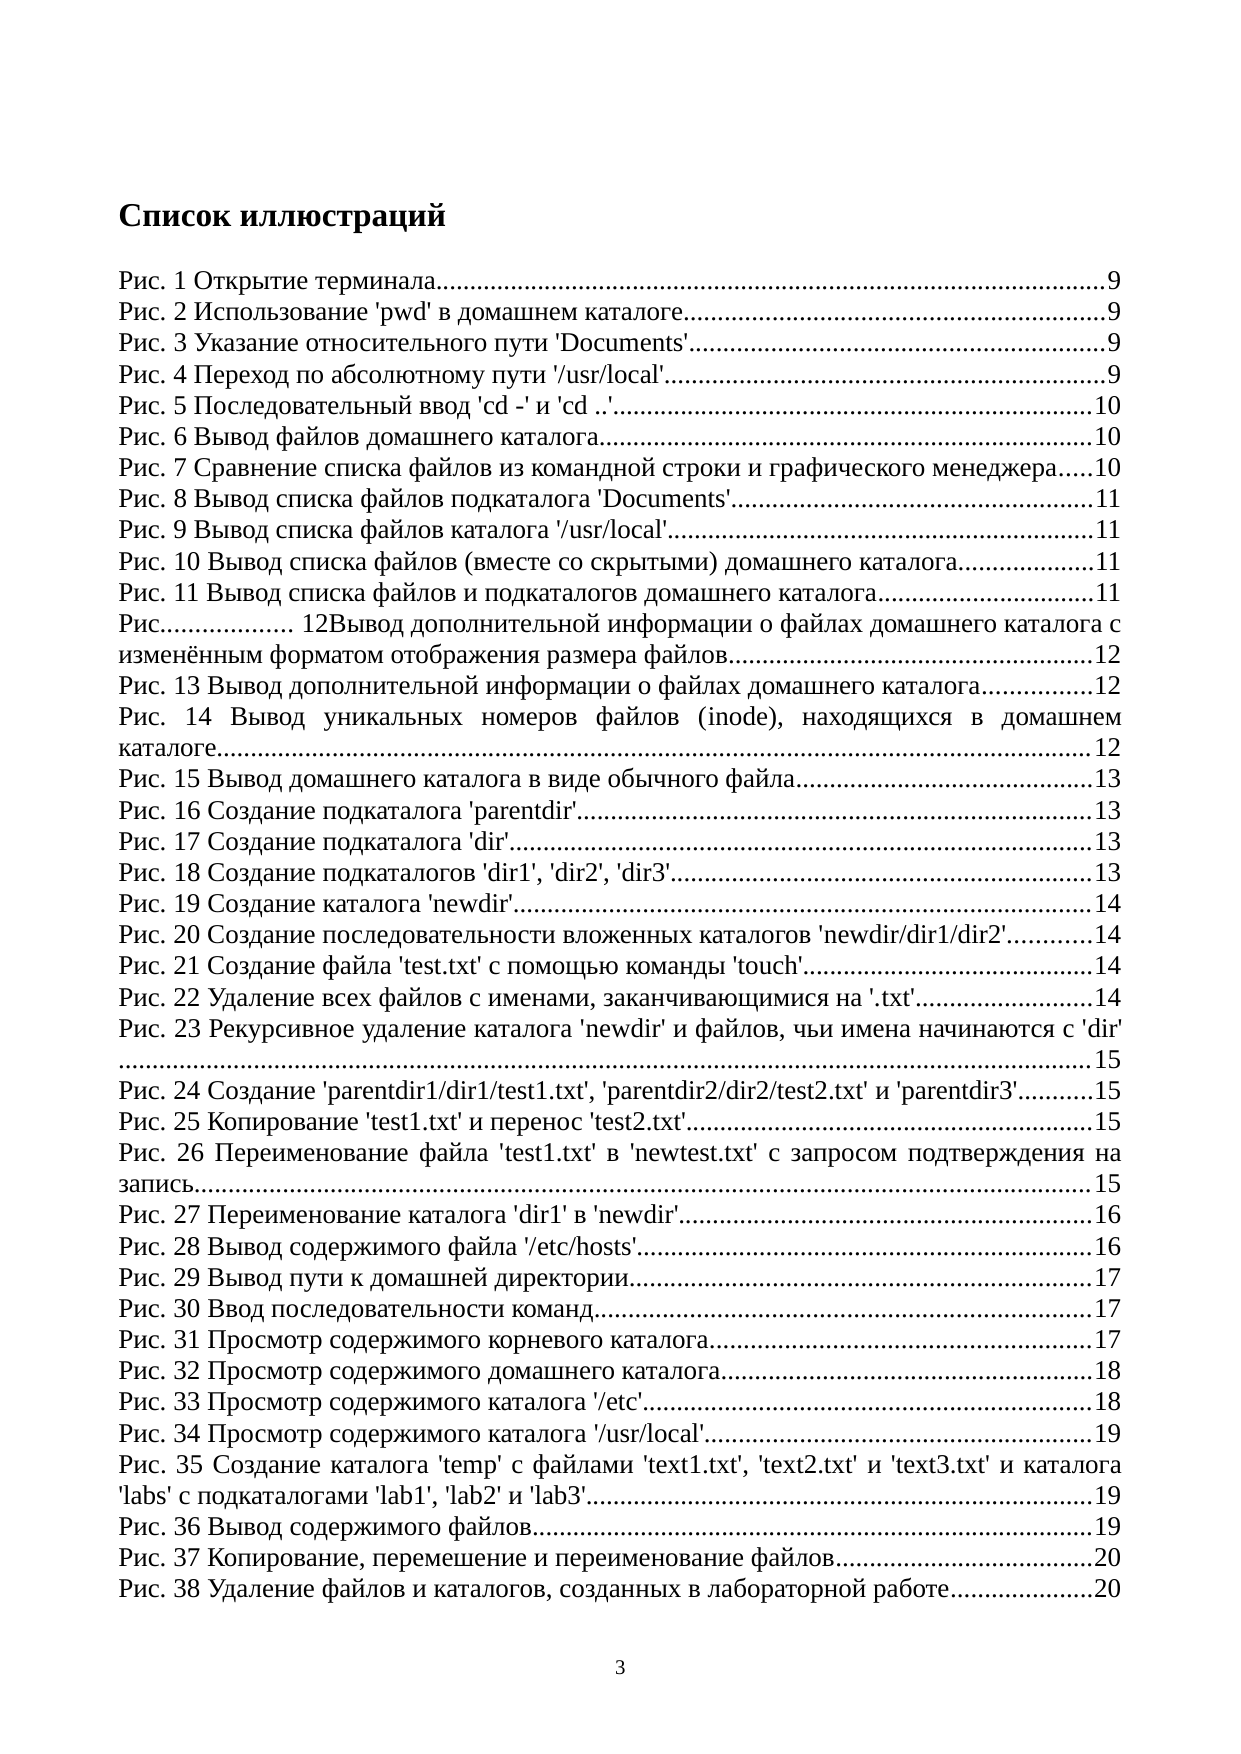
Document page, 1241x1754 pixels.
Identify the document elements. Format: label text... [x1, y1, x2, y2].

text Рис. 14 Вывод уникальных номеров файлов (inode), находящихся в домашнем каталоге 12 [118, 700, 1122, 763]
text Рис. 7 Сравнение списка файлов из командной строки и графического менеджера 10 [118, 451, 1122, 482]
text Рис. 13 Вывод дополнительной информации о файлах домашнего каталога 12 [118, 669, 1122, 700]
text Рис. 12Вывод дополнительной информации о файлах домашнего каталога с изменённым форматом отображения размера файлов 12 [118, 607, 1122, 669]
text Рис. 10 Вывод списка файлов (вместе со скрытыми) домашнего каталога 11 [118, 544, 1122, 576]
text Рис. 15 Вывод домашнего каталога в виде обычного файла 13 [118, 763, 1122, 794]
text Рис. 27 Переименование каталога 'dir1' в 'newdir' 16 [118, 1199, 1122, 1230]
text Рис. 30 Ввод последовательности команд 17 [118, 1292, 1122, 1323]
text Рис. 24 Создание 'parentdir1/dir1/test1.txt', 'parentdir2/dir2/test2.txt' и 'parentdir3' 15 [118, 1074, 1122, 1105]
text Рис. 5 Последовательный ввод 'cd -' и 'cd ..' 10 [118, 389, 1122, 420]
text Рис. 38 Удаление файлов и каталогов, созданных в лабораторной работе 20 [118, 1572, 1122, 1603]
text Рис. 23 Рекурсивное удаление каталога 'newdir' и файлов, чьи имена начинаются с 'dir' 15 [118, 1012, 1122, 1074]
text Рис. 35 Создание каталога 'temp' с файлами 'text1.txt', 'text2.txt' и 'text3.txt' и каталога 'labs' с подкаталогами 'lab1', 'lab2' и 'lab3' 19 [118, 1448, 1122, 1510]
text Рис. 22 Удаление всех файлов с именами, заканчивающимися на '.txt' 14 [118, 981, 1122, 1012]
text Рис. 16 Создание подкаталога 'parentdir' 13 [118, 794, 1122, 825]
text Рис. 25 Копирование 'test1.txt' и перенос 'test2.txt' 15 [118, 1105, 1122, 1136]
text Рис. 21 Создание файла 'test.txt' с помощью команды 'touch' 14 [118, 949, 1122, 981]
text Рис. 4 Переход по абсолютному пути '/usr/local' 9 [118, 358, 1122, 389]
text Рис. 9 Вывод списка файлов каталога '/usr/local' 11 [118, 513, 1122, 544]
text Рис. 31 Просмотр содержимого корневого каталога 17 [118, 1323, 1122, 1354]
text Рис. 29 Вывод пути к домашней директории 17 [118, 1261, 1122, 1292]
text Рис. 28 Вывод содержимого файла '/etc/hosts' 16 [118, 1230, 1122, 1261]
text Рис. 6 Вывод файлов домашнего каталога 10 [118, 420, 1122, 451]
text Рис. 26 Переименование файла 'test1.txt' в 'newtest.txt' с запросом подтверждения на запись 15 [118, 1136, 1122, 1199]
text Рис. 32 Просмотр содержимого домашнего каталога 18 [118, 1354, 1122, 1386]
text Рис. 20 Создание последовательности вложенных каталогов 'newdir/dir1/dir2' 14 [118, 918, 1122, 949]
text Рис. 33 Просмотр содержимого каталога '/etc' 18 [118, 1386, 1122, 1417]
text Список иллюстраций [118, 195, 1122, 233]
text Рис. 1 Открытие терминала 9 [118, 264, 1122, 295]
text Рис. 18 Создание подкаталогов 'dir1', 'dir2', 'dir3' 13 [118, 856, 1122, 887]
text Рис. 3 Указание относительного пути 'Documents' 9 [118, 327, 1122, 358]
text Рис. 11 Вывод списка файлов и подкаталогов домашнего каталога 11 [118, 576, 1122, 607]
text Рис. 34 Просмотр содержимого каталога '/usr/local' 19 [118, 1417, 1122, 1448]
text Рис. 17 Создание подкаталога 'dir' 13 [118, 825, 1122, 856]
text Рис. 36 Вывод содержимого файлов 19 [118, 1510, 1122, 1541]
text Рис. 8 Вывод списка файлов подкаталога 'Documents' 11 [118, 482, 1122, 513]
text Рис. 37 Копирование, перемешение и переименование файлов 20 [118, 1541, 1122, 1572]
text Рис. 19 Создание каталога 'newdir' 14 [118, 887, 1122, 918]
text Рис. 2 Использование 'pwd' в домашнем каталоге 9 [118, 295, 1122, 327]
